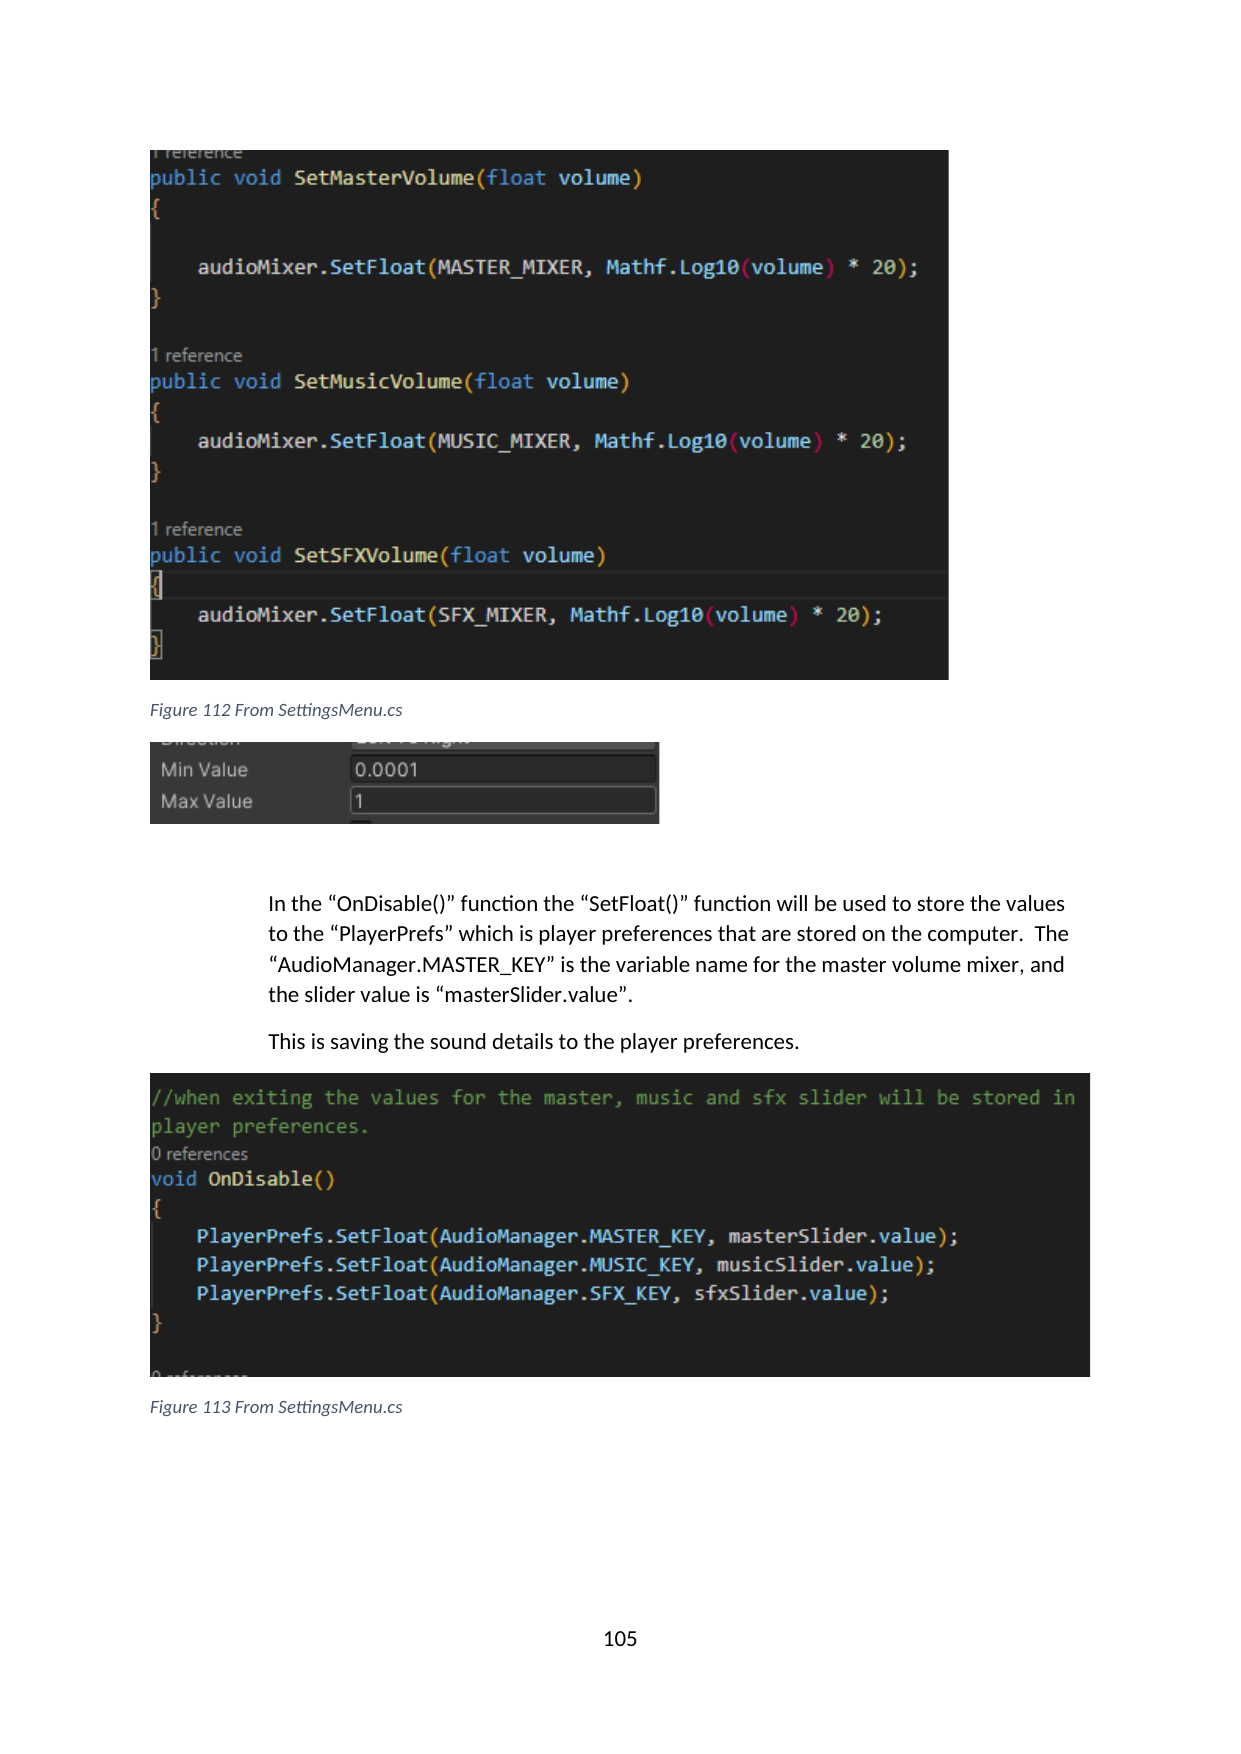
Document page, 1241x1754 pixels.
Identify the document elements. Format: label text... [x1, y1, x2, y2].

text This is saving the sound details to the player preferences. [268, 1027, 1090, 1055]
picture [150, 1073, 1091, 1377]
picture [150, 150, 949, 680]
picture [150, 742, 660, 824]
text In the “OnDisable()” function the “SetFloat()” function will be used to store the values to the “PlayerPrefs” which is player preferences that are stored on the computer. The “AudioManager.MASTER_KEY” is the variable name for the master volume mixer, and the slider value is “masterSlider.value”. [268, 889, 1090, 1008]
